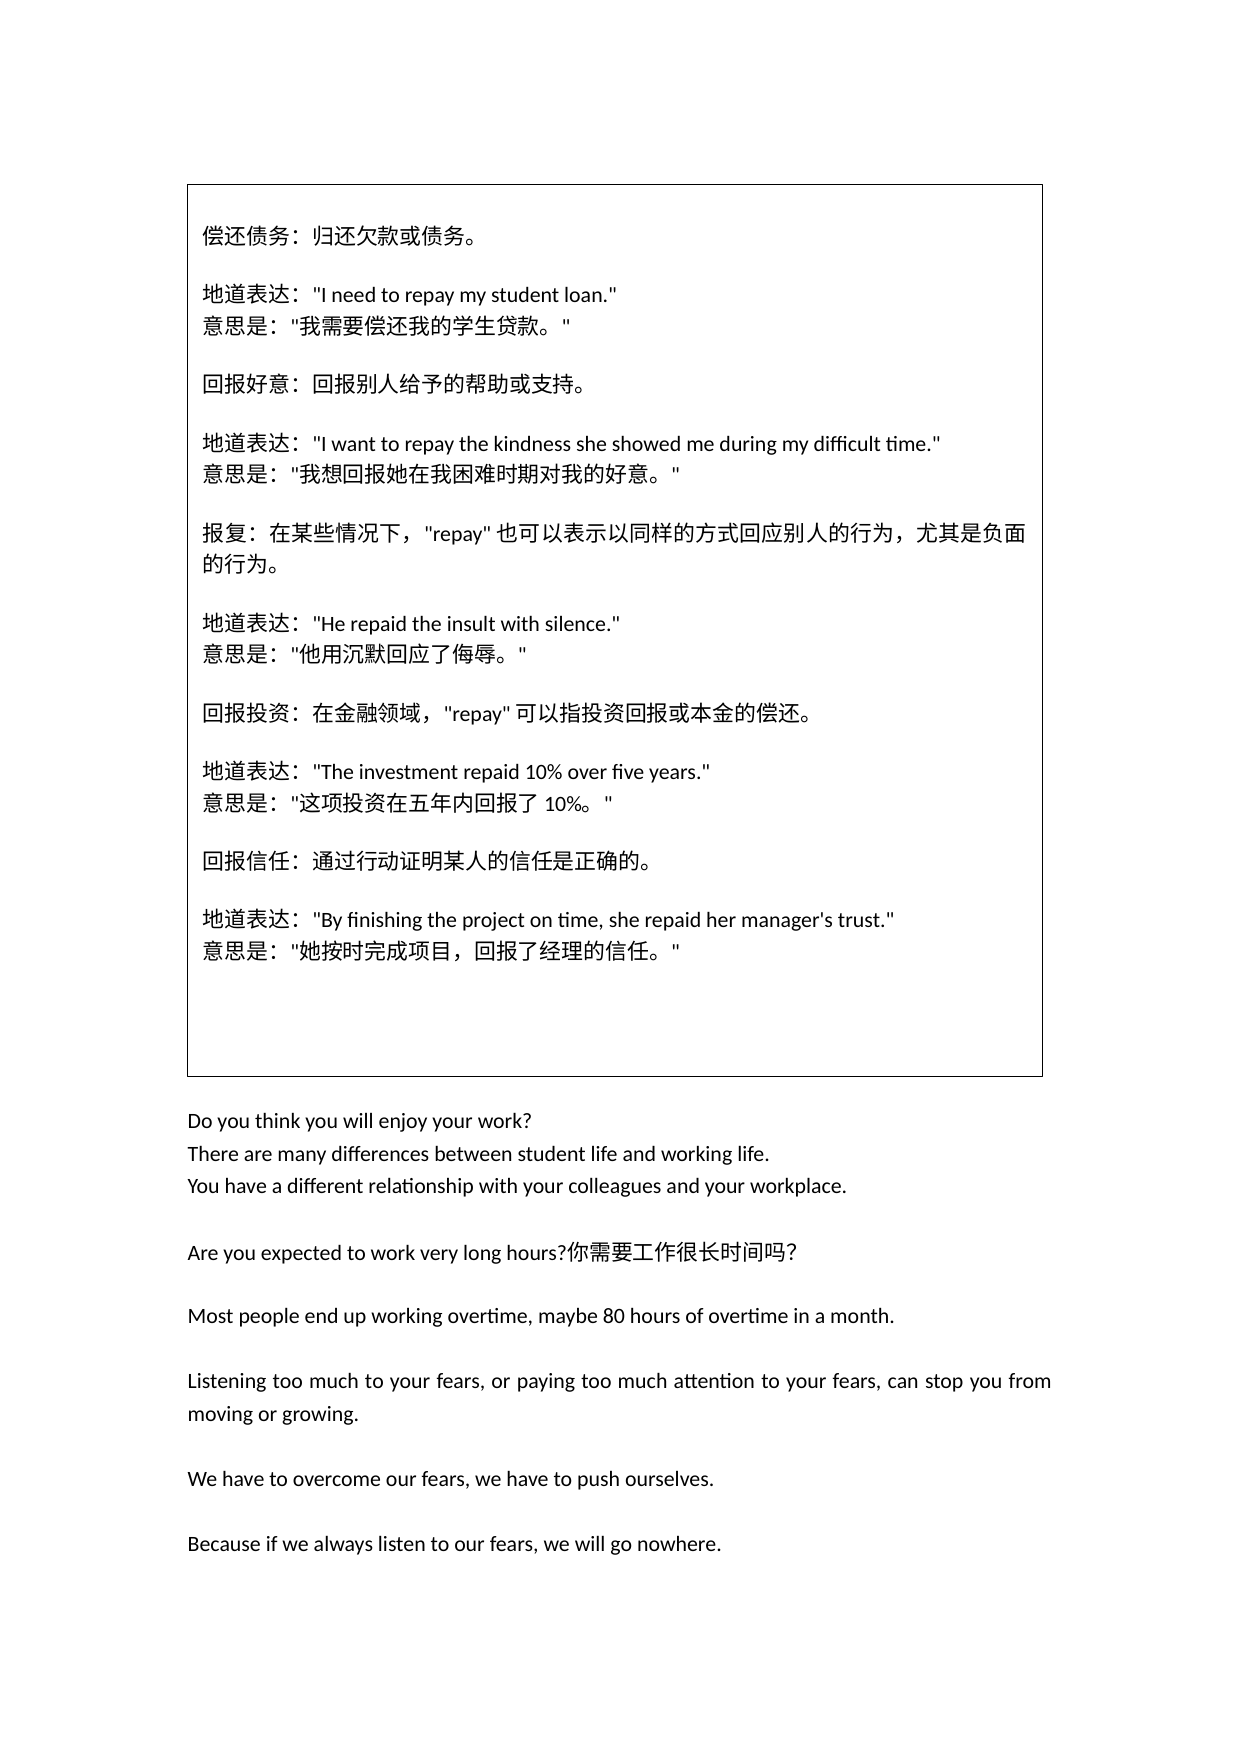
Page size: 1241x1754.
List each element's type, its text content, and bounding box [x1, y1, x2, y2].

text You have a different relationship with your colleagues and your workplace. [187, 1169, 1053, 1202]
text Are you expected to work very long hours?你需要工作很长时间吗？ [187, 1234, 1053, 1267]
text Because if we always listen to our fears, we will go nowhere. [187, 1527, 1053, 1559]
text There are many differences between student life and working life. [187, 1137, 1053, 1169]
text Most people end up working overtime, maybe 80 hours of overtime in a month. [187, 1299, 1053, 1332]
text Do you think you will enjoy your work? [187, 1104, 1053, 1137]
text We have to overcome our fears, we have to push ourselves. [187, 1462, 1053, 1494]
text Listening too much to your fears, or paying too much attention to your fears, can stop you from moving or growing. [187, 1364, 1053, 1429]
